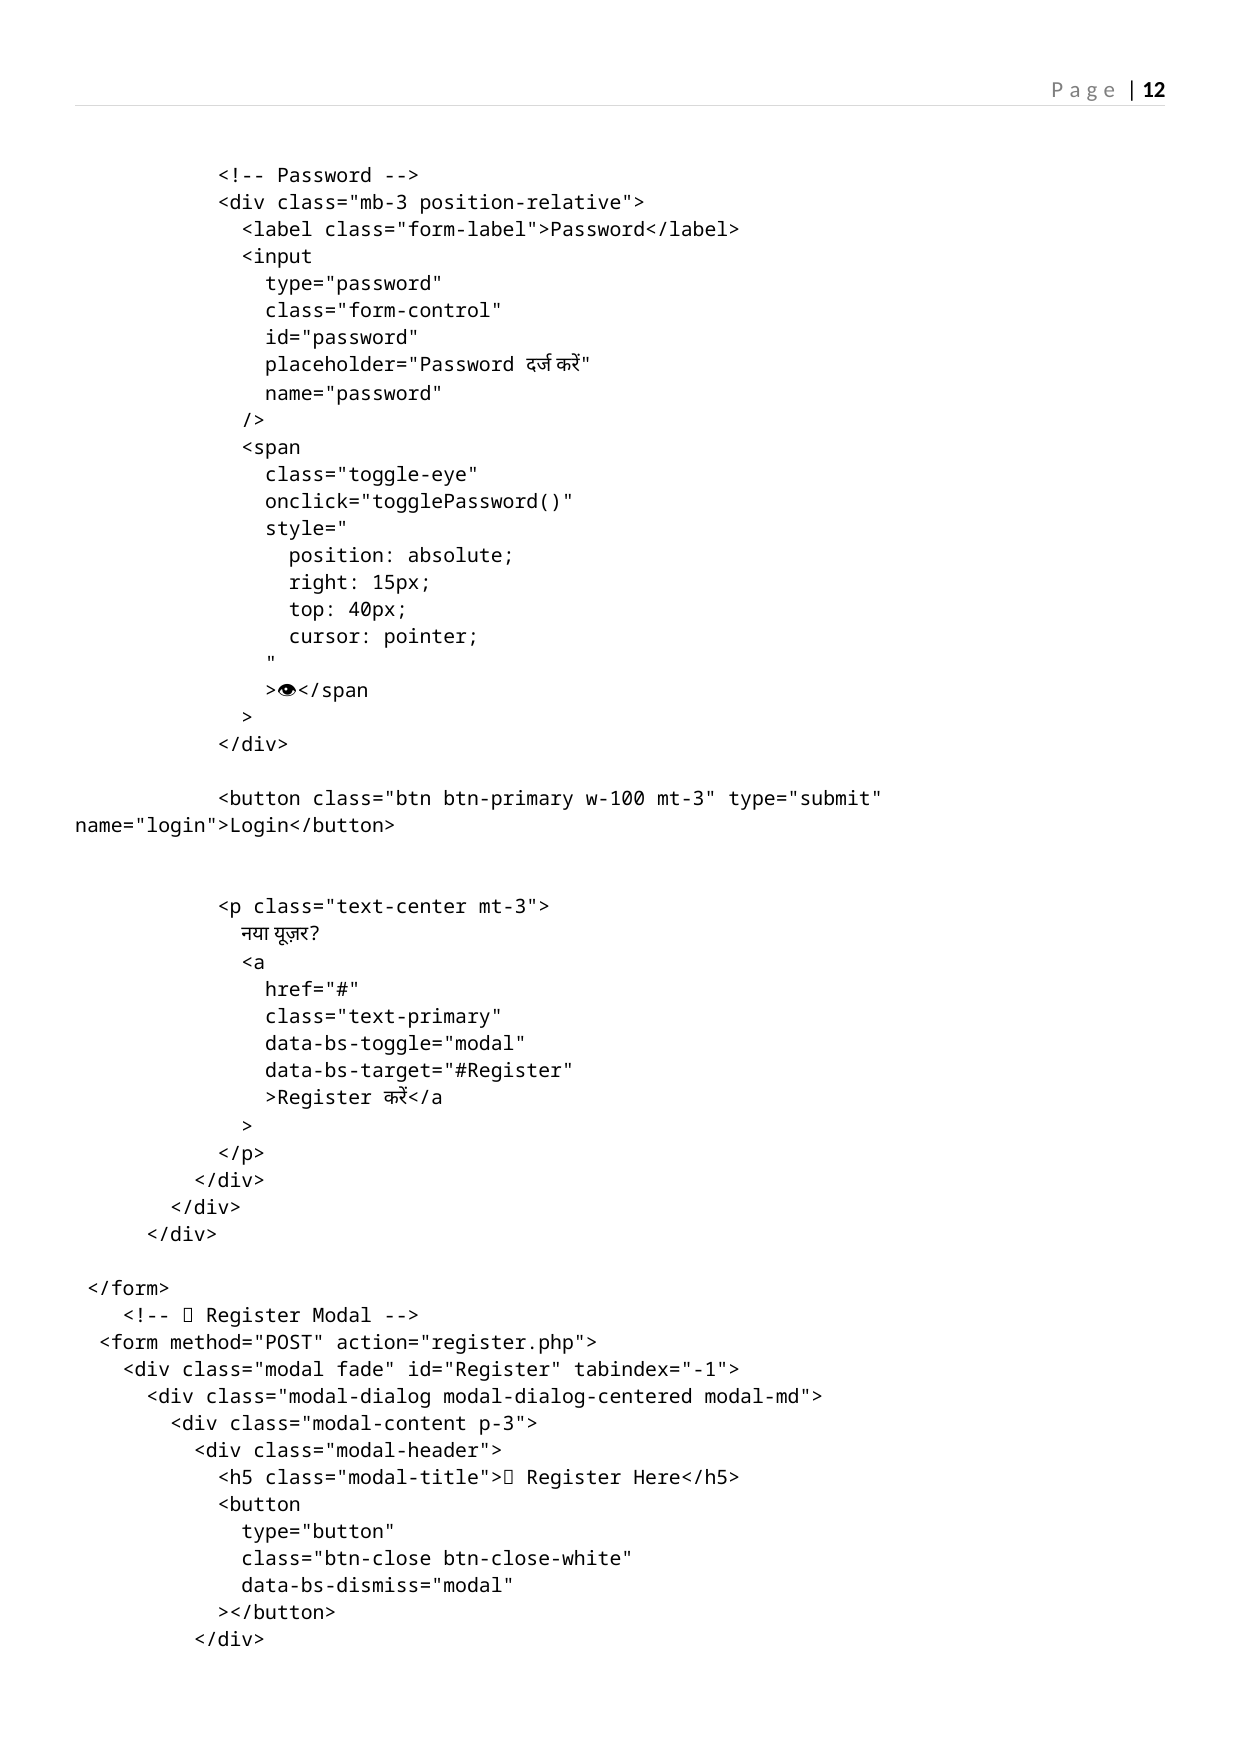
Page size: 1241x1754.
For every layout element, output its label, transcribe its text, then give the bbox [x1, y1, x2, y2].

text <form method="POST" action="register.php"> [75, 1328, 1165, 1355]
text type="password" [75, 269, 1165, 296]
text <!-- 📝 Register Modal --> [75, 1301, 1165, 1328]
text <label class="form-label">Password</label> [75, 215, 1165, 242]
text style=" [75, 514, 1165, 541]
text placeholder="Password दर्ज करें" [75, 350, 1165, 379]
text id="password" [75, 323, 1165, 350]
text position: absolute; [75, 541, 1165, 568]
text <p class="text-center mt-3"> [75, 892, 1165, 919]
text <div class="modal-dialog modal-dialog-centered modal-md"> [75, 1382, 1165, 1409]
text </div> [75, 1220, 1165, 1247]
text data-bs-target="#Register" [75, 1056, 1165, 1083]
text </p> [75, 1139, 1165, 1166]
text > [75, 703, 1165, 730]
text <button class="btn btn-primary w-100 mt-3" type="submit" name="login">Login</button> [75, 784, 1165, 838]
text class="btn-close btn-close-white" [75, 1544, 1165, 1571]
text <div class="modal-content p-3"> [75, 1409, 1165, 1436]
text <button [75, 1490, 1165, 1517]
text <div class="mb-3 position-relative"> [75, 188, 1165, 215]
text </div> [75, 730, 1165, 757]
text <a [75, 948, 1165, 975]
text top: 40px; [75, 595, 1165, 622]
text <h5 class="modal-title">📝 Register Here</h5> [75, 1463, 1165, 1490]
text ></button> [75, 1598, 1165, 1625]
text class="form-control" [75, 296, 1165, 323]
text <div class="modal-header"> [75, 1436, 1165, 1463]
text name="password" [75, 379, 1165, 406]
text right: 15px; [75, 568, 1165, 595]
text type="button" [75, 1517, 1165, 1544]
text " [75, 649, 1165, 676]
text <span [75, 433, 1165, 460]
text <!-- Password --> [75, 161, 1165, 188]
text cursor: pointer; [75, 622, 1165, 649]
text </div> [75, 1193, 1165, 1220]
text <input [75, 242, 1165, 269]
text /> [75, 406, 1165, 433]
text href="#" [75, 975, 1165, 1002]
text </form> [75, 1274, 1165, 1301]
text data-bs-toggle="modal" [75, 1029, 1165, 1056]
text </div> [75, 1625, 1165, 1652]
text >Register करें</a [75, 1083, 1165, 1112]
text </div> [75, 1166, 1165, 1193]
text class="toggle-eye" [75, 460, 1165, 487]
text <div class="modal fade" id="Register" tabindex="-1"> [75, 1355, 1165, 1382]
text >👁</span [75, 676, 1165, 703]
text onclick="togglePassword()" [75, 487, 1165, 514]
text class="text-primary" [75, 1002, 1165, 1029]
text नया यूज़र? [75, 919, 1165, 948]
text > [75, 1112, 1165, 1139]
text data-bs-dismiss="modal" [75, 1571, 1165, 1598]
